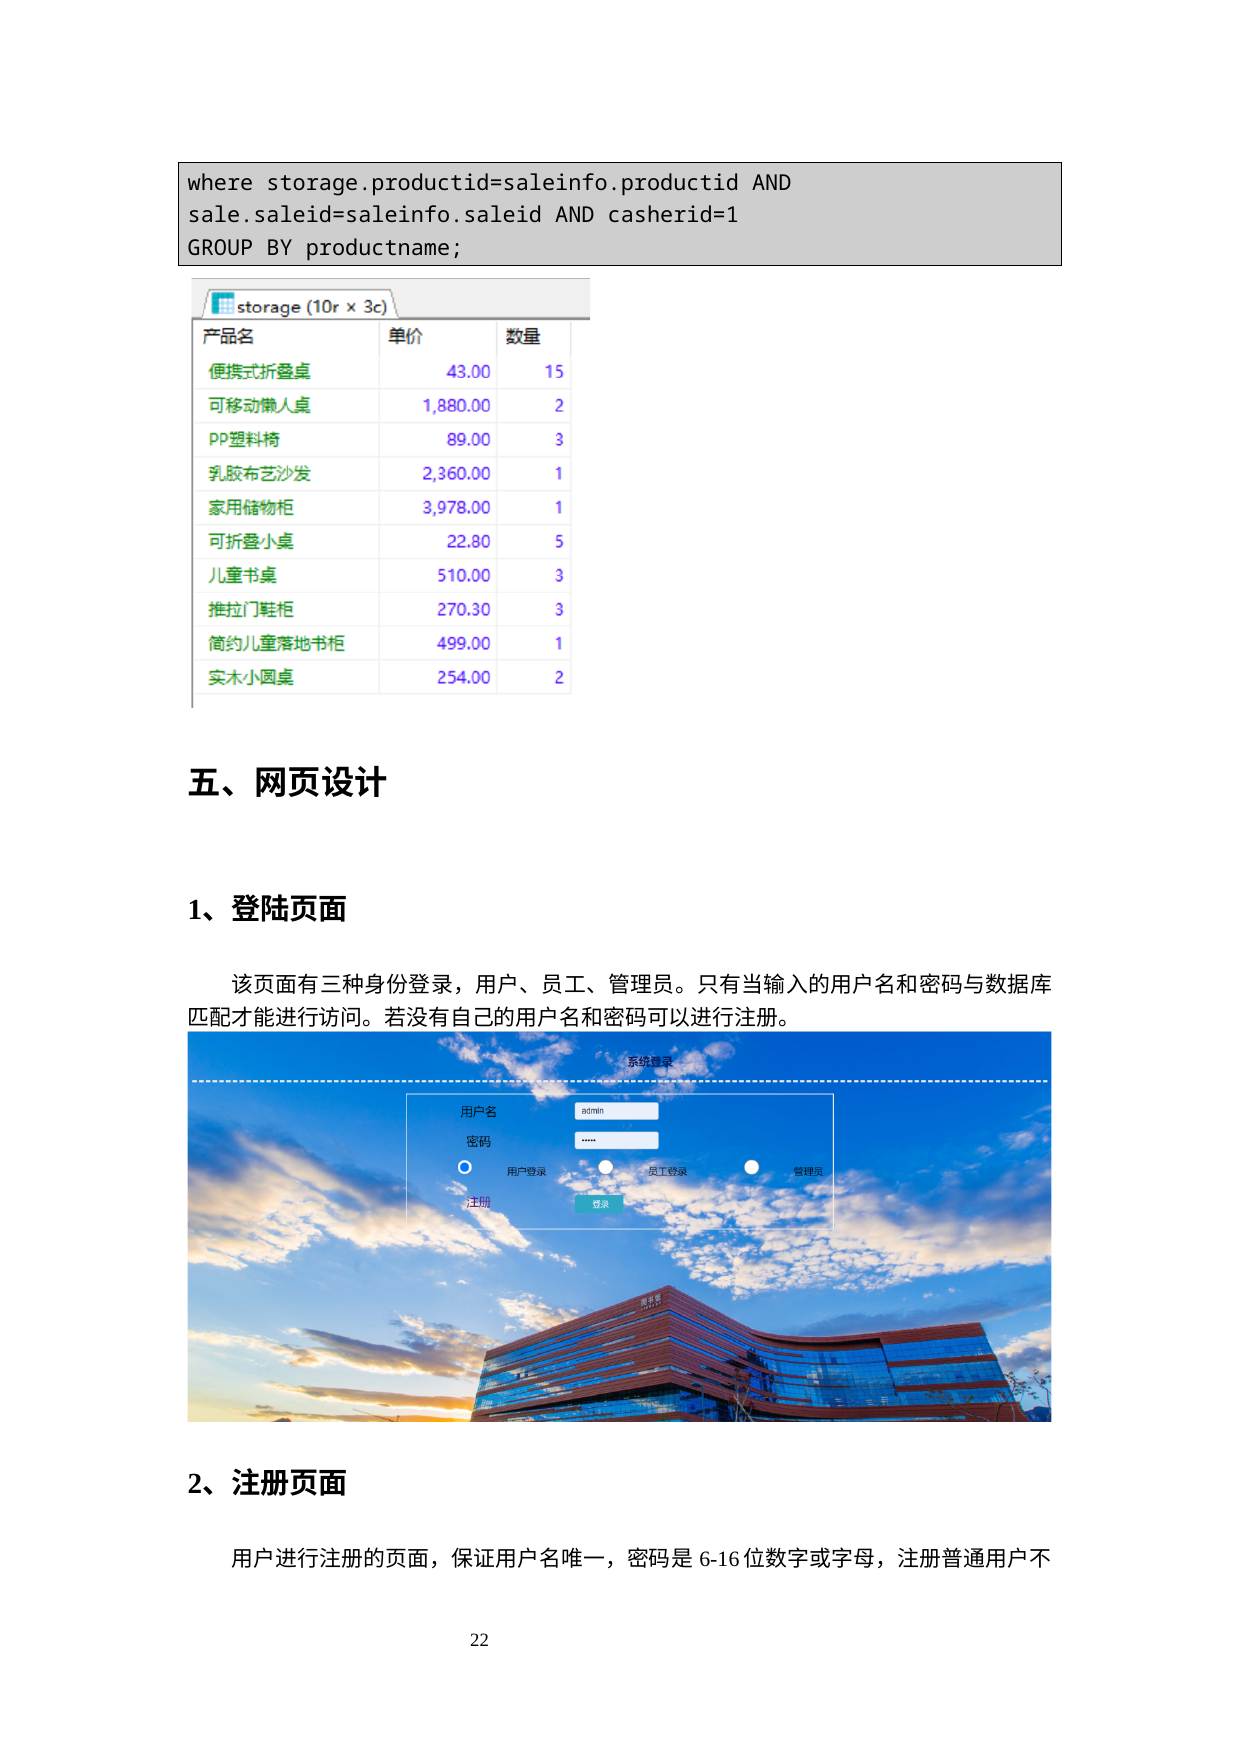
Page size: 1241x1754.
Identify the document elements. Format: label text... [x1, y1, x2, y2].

text where storage.productid=saleinfo.productid AND sale.saleid=saleinfo.saleid AND casherid=1 [179, 163, 1061, 227]
picture [187, 1031, 1052, 1422]
picture [187, 278, 591, 708]
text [187, 1541, 1053, 1573]
text 该页面有三种身份登录，用户、员工、管理员。只有当输入的用户名和密码与数据库匹配才能进行访问。若没有自己的用户名和密码可以进行注册。 [187, 967, 1053, 1032]
subtitle 网页设计 [187, 748, 1053, 813]
subtitle 注册页面 [187, 1449, 1053, 1514]
subtitle 登陆页面 [187, 874, 1053, 939]
text GROUP BY productname; [179, 227, 1061, 265]
